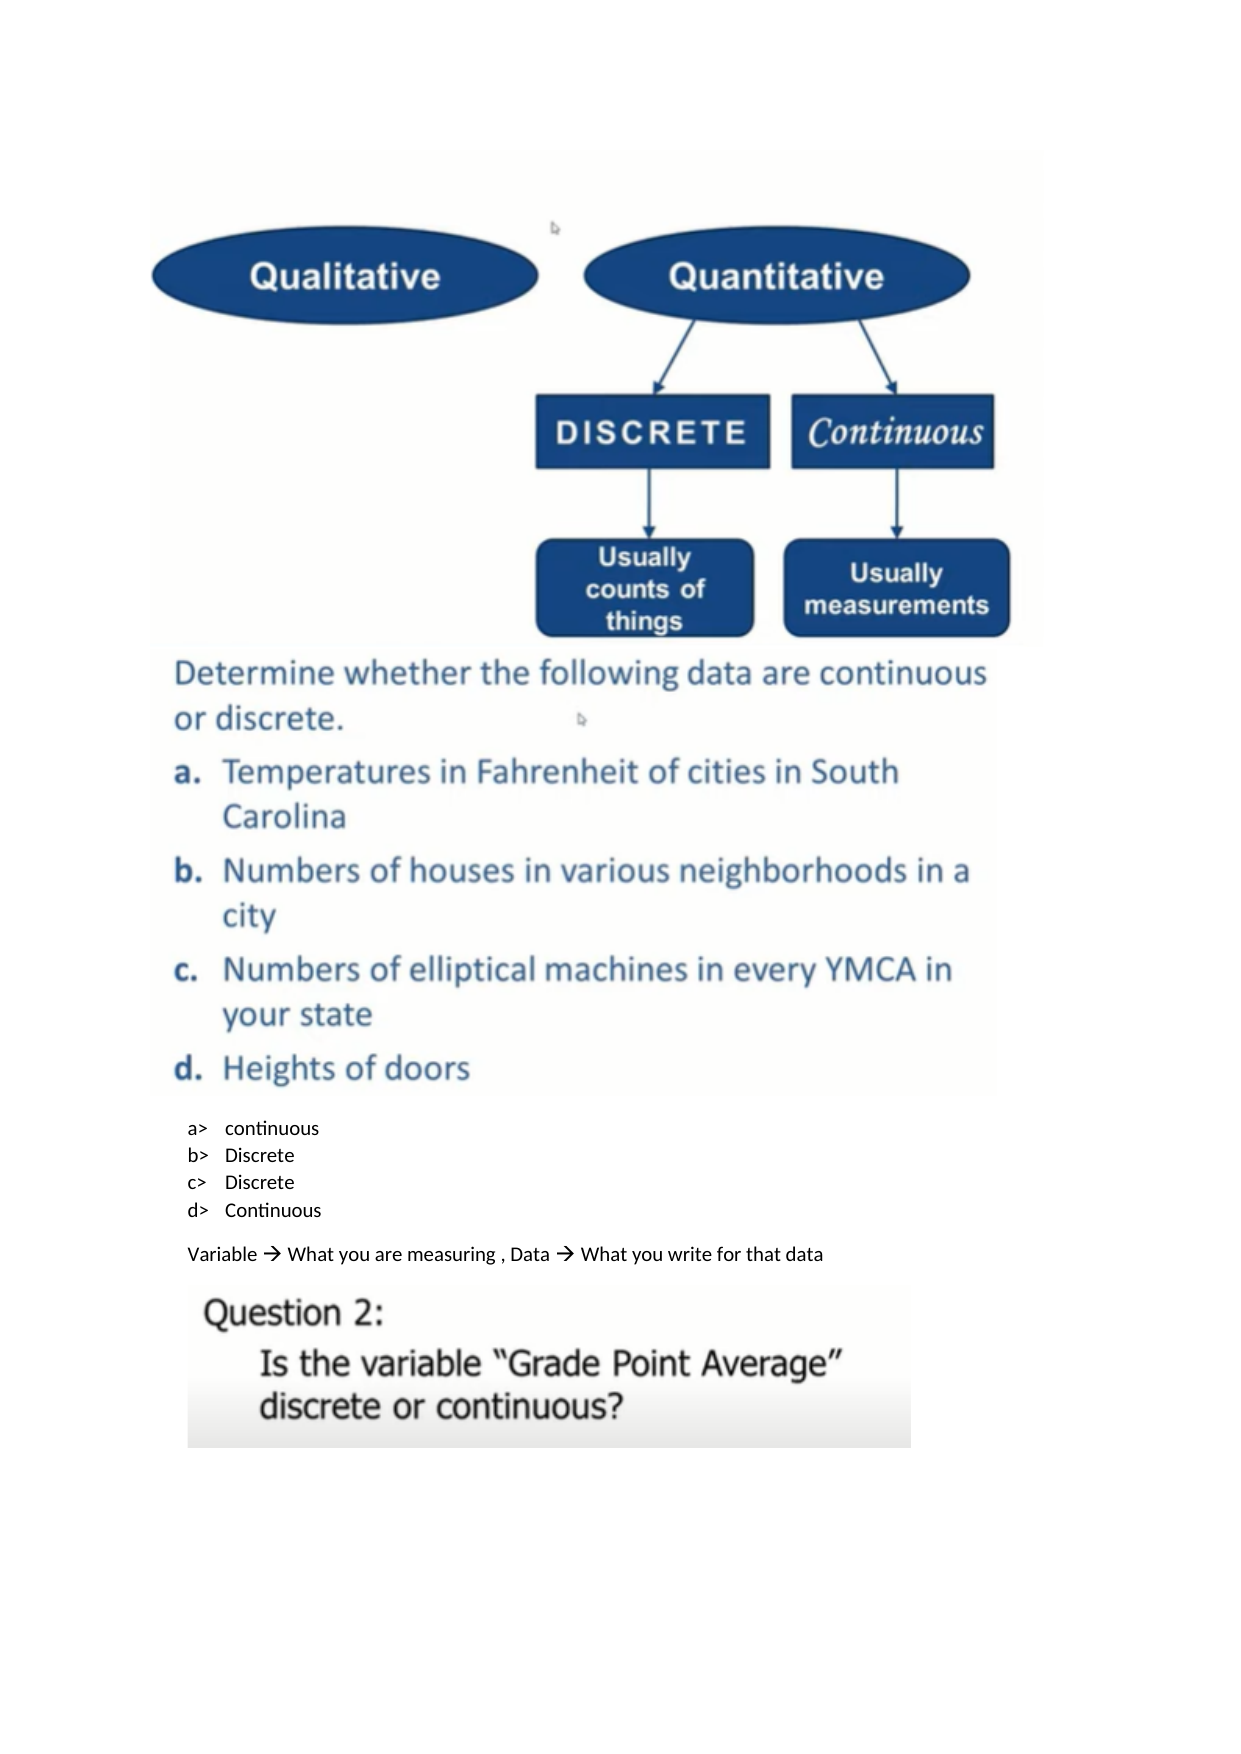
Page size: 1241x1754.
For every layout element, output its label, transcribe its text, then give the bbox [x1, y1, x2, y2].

picture [187, 1285, 911, 1448]
text Variable What you are measuring , Data What you write for that data [187, 1241, 1090, 1266]
list Continuous [187, 1197, 1090, 1222]
list continuous [187, 1115, 1090, 1140]
picture [150, 150, 1044, 647]
list Discrete [187, 1142, 1090, 1168]
list Discrete [187, 1169, 1090, 1195]
picture [150, 649, 997, 1096]
